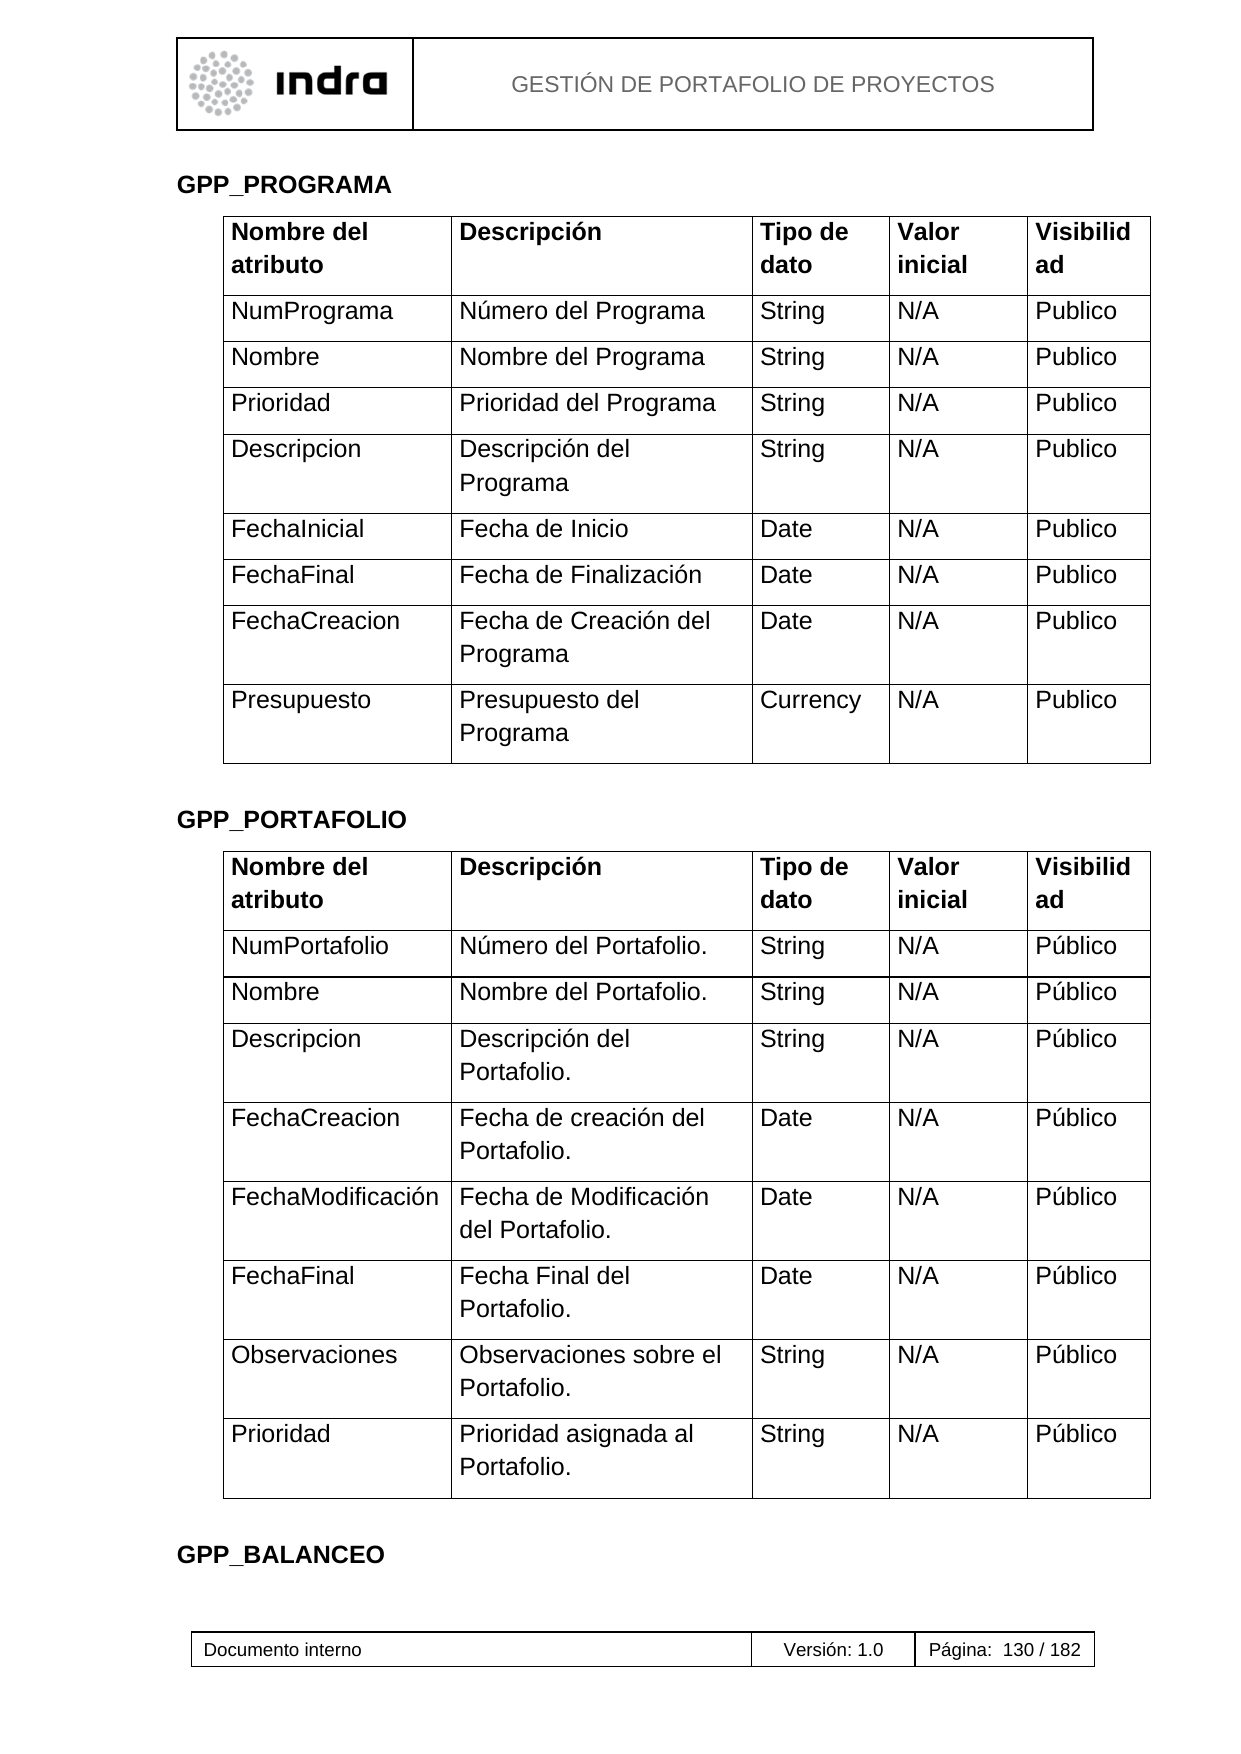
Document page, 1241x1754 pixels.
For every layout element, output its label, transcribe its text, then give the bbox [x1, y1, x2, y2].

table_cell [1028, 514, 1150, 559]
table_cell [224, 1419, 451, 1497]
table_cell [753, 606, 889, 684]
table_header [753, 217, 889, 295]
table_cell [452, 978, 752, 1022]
text GPP_PROGRAMA [177, 170, 1093, 199]
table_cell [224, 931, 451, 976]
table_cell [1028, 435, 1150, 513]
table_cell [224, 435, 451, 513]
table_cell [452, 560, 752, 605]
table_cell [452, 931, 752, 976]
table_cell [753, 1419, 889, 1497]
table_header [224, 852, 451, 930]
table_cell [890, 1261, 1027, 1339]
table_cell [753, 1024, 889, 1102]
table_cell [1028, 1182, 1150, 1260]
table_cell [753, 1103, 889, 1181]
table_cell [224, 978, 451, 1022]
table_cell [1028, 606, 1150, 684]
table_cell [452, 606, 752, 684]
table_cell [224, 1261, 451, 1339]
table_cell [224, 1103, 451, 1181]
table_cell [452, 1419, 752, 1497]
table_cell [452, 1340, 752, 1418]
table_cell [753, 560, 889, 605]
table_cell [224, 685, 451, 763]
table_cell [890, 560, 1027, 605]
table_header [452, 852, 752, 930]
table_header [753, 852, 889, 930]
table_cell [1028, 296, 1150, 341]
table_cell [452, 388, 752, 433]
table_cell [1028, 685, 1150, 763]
text GPP_PORTAFOLIO [177, 806, 1093, 834]
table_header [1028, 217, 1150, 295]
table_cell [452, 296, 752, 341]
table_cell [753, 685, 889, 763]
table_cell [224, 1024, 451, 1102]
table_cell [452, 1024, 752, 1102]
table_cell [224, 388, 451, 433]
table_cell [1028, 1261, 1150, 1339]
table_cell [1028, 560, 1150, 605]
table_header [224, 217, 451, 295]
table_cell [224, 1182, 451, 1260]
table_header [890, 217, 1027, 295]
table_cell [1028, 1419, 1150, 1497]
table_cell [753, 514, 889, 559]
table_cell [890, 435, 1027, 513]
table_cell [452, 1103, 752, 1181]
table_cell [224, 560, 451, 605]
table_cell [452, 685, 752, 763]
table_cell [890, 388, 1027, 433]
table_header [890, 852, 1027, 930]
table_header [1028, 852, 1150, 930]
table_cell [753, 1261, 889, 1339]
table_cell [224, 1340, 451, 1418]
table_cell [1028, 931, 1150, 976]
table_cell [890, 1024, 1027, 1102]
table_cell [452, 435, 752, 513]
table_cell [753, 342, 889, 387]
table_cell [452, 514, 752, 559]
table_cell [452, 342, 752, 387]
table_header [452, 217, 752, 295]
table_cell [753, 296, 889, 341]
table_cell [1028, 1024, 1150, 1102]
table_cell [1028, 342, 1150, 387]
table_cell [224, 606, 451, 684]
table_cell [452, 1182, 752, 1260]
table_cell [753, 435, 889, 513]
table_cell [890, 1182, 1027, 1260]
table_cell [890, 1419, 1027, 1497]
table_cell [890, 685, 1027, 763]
text GPP_BALANCEO [177, 1540, 1093, 1568]
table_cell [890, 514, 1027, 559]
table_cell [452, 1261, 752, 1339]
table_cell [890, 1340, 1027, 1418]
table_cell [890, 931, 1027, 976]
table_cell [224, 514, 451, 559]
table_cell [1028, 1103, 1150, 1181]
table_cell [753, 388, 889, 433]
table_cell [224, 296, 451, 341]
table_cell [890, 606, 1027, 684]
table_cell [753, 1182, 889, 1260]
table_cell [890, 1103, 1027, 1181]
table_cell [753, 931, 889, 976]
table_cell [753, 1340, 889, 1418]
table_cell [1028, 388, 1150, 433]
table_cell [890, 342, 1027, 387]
picture [187, 49, 391, 119]
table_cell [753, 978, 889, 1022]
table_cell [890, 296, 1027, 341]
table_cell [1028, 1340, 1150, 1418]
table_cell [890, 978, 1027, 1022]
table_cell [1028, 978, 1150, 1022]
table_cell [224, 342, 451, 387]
